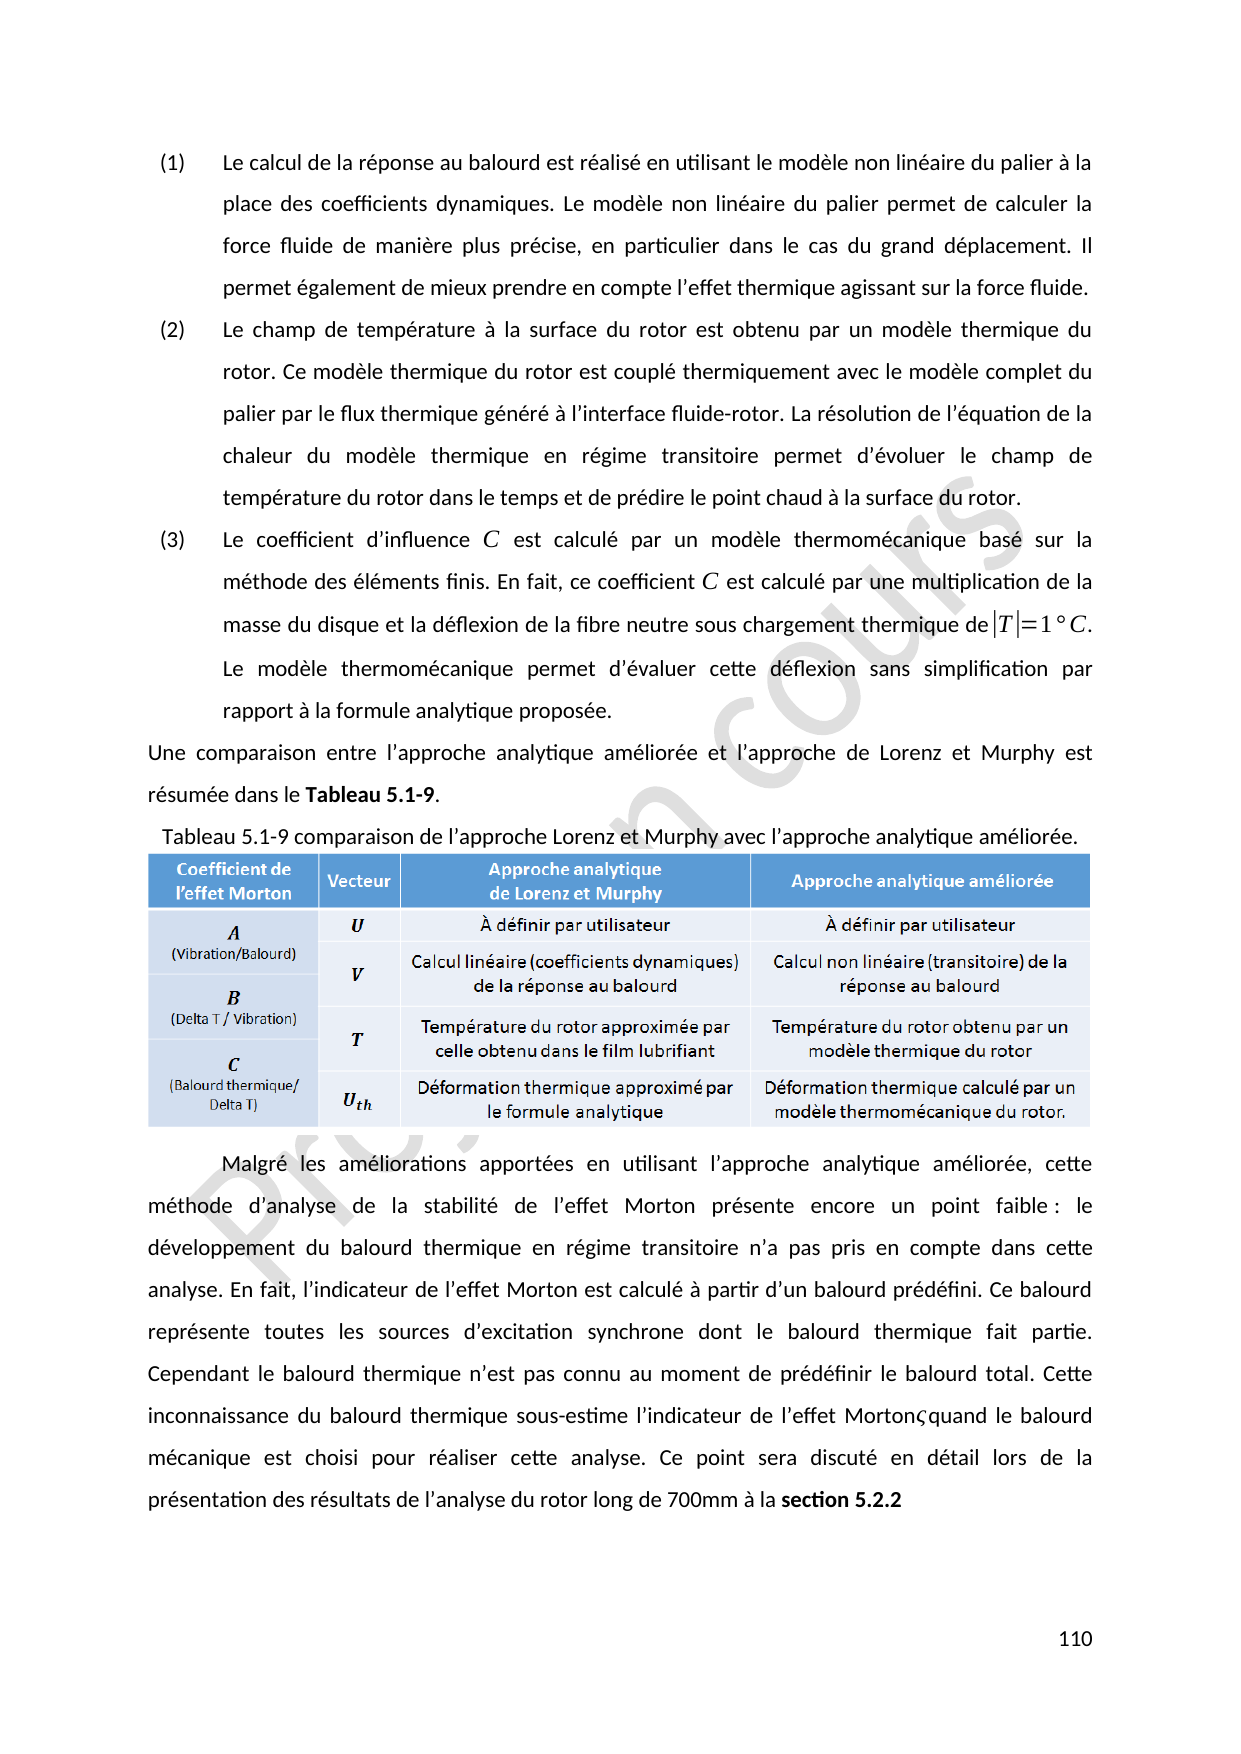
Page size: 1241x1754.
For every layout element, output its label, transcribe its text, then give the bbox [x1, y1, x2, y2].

list Le champ de température à la surface du rotor est obtenu par un modèle thermique du rotor. Ce modèle thermique du rotor est couplé thermiquement avec le modèle complet du palier par le flux thermique généré à l’interface fluide-rotor. La résolution de l’équation de la chaleur du modèle thermique en régime transitoire permet d’évoluer le champ de température du rotor dans le temps et de prédire le point chaud à la surface du rotor. [185, 316, 1093, 511]
text Malgré les améliorations apportées en utilisant l’approche analytique améliorée, cette méthode d’analyse de la stabilité de l’effet Morton présente encore un point faible : le développement du balourd thermique en régime transitoire n’a pas pris en compte dans cette analyse. En fait, l’indicateur de l’effet Morton est calculé à partir d’un balourd prédéfini. Ce balourd représente toutes les sources d’excitation synchrone dont le balourd thermique fait partie. Cependant le balourd thermique n’est pas connu au moment de prédéfinir le balourd total. Cette inconnaissance du balourd thermique sous-estime l’indicateur de l’effet Mortonquand le balourd mécanique est choisi pour réaliser cette analyse. Ce point sera discuté en détail lors de la présentation des résultats de l’analyse du rotor long de 700mm à la section 5.2.2 [148, 1149, 1093, 1513]
list Le calcul de la réponse au balourd est réalisé en utilisant le modèle non linéaire du palier à la place des coefficients dynamiques. Le modèle non linéaire du palier permet de calculer la force fluide de manière plus précise, en particulier dans le cas du grand déplacement. Il permet également de mieux prendre en compte l’effet thermique agissant sur la force fluide. [185, 148, 1093, 302]
picture [147, 849, 1093, 1135]
list Le coefficient d’influence est calculé par un modèle thermomécanique basé sur la méthode des éléments finis. En fait, ce coefficient est calculé par une multiplication de la masse du disque et la déflexion de la fibre neutre sous chargement thermique de. Le modèle thermomécanique permet d’évaluer cette déflexion sans simplification par rapport à la formule analytique proposée. [185, 525, 1093, 724]
